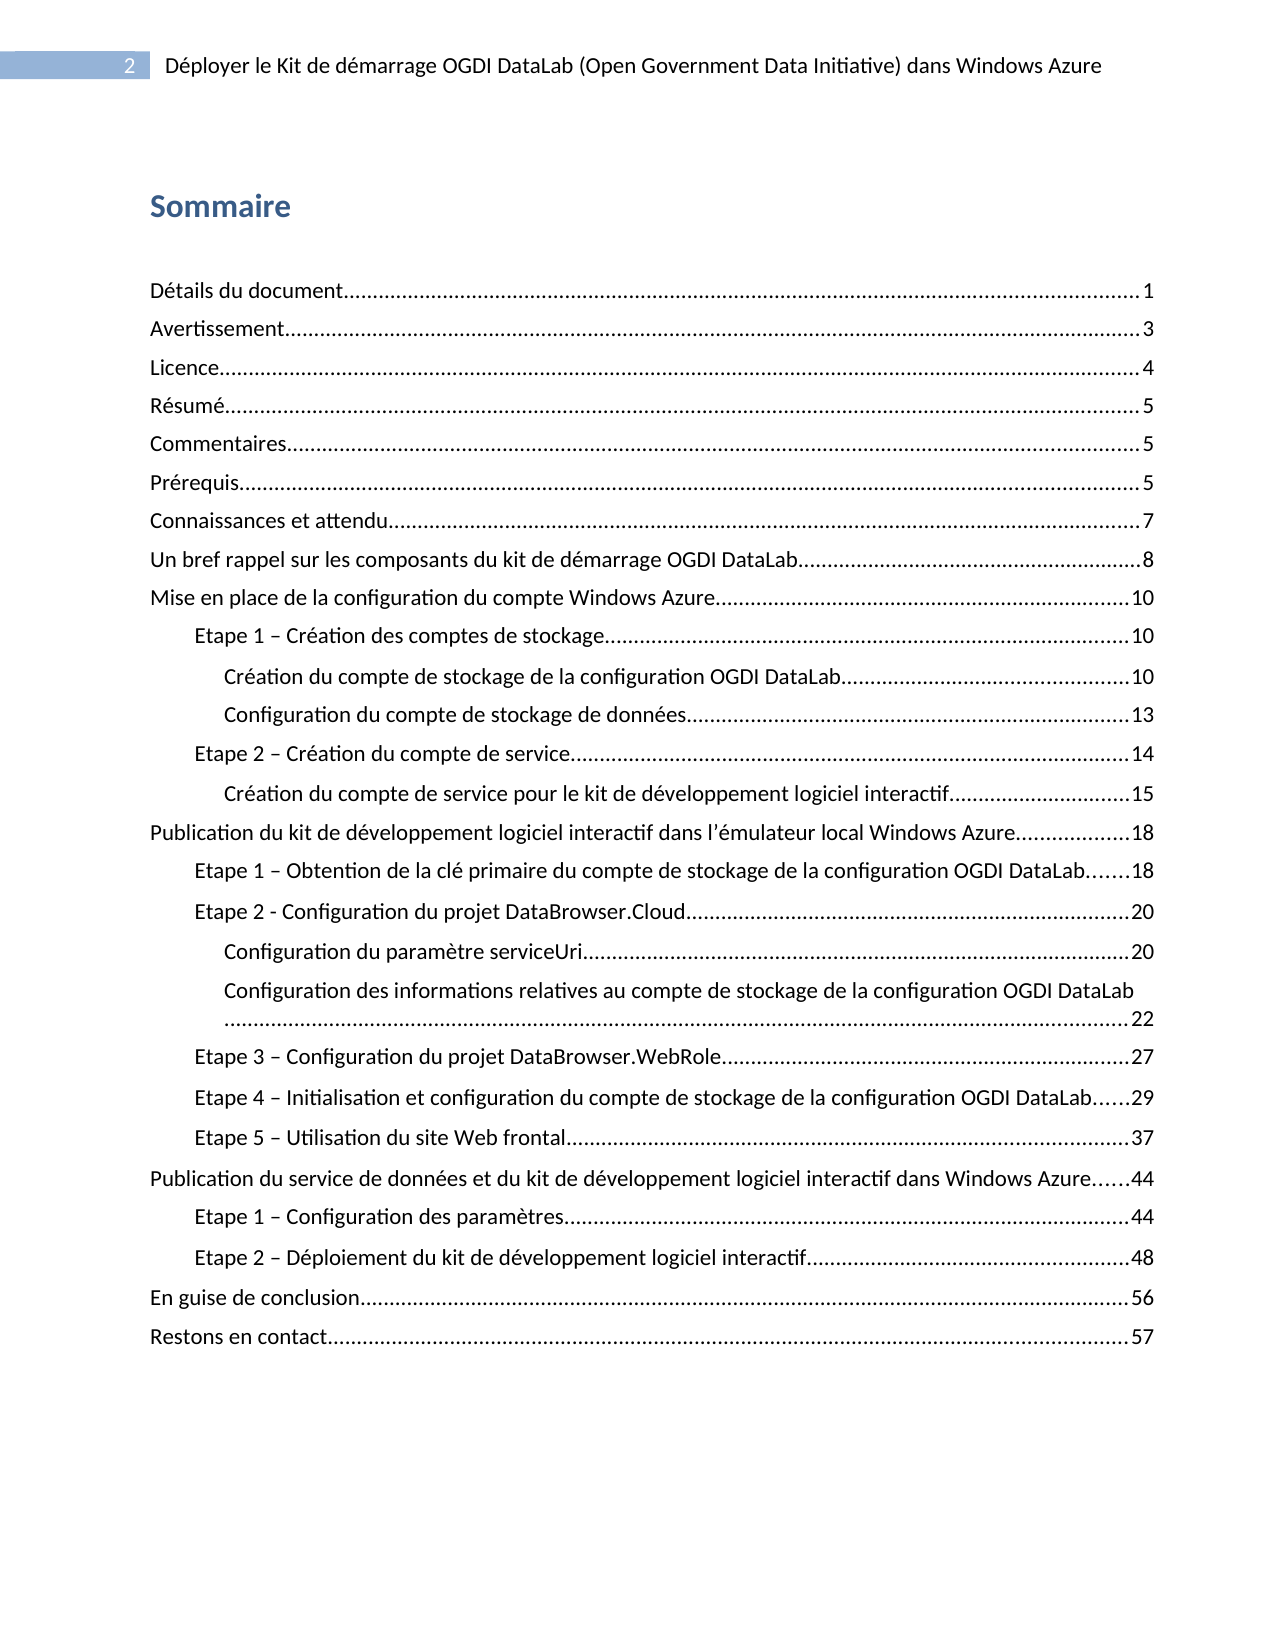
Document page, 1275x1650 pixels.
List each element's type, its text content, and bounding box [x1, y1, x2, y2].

text Licence 4 [150, 353, 1155, 381]
text Résumé 5 [150, 391, 1155, 419]
text Création du compte de stockage de la configuration OGDI DataLab 10 [224, 662, 1155, 690]
text Etape 5 – Utilisation du site Web frontal 37 [194, 1123, 1155, 1151]
text Configuration du compte de stockage de données 13 [224, 701, 1155, 729]
text Création du compte de service pour le kit de développement logiciel interactif 15 [224, 779, 1155, 808]
text Connaissances et attendu 7 [150, 506, 1155, 534]
text Etape 1 – Création des comptes de stockage 10 [194, 622, 1155, 650]
text Restons en contact 57 [150, 1322, 1155, 1350]
text Configuration du paramètre serviceUri 20 [224, 937, 1155, 966]
text Un bref rappel sur les composants du kit de démarrage OGDI DataLab 8 [150, 545, 1155, 573]
text Prérequis 5 [150, 468, 1155, 496]
text Avertissement 3 [150, 314, 1155, 342]
text Etape 4 – Initialisation et configuration du compte de stockage de la configuration OGDI DataLab 29 [194, 1083, 1155, 1111]
text Configuration des informations relatives au compte de stockage de la configuration OGDI DataLab 22 [224, 976, 1155, 1032]
text Etape 2 – Déploiement du kit de développement logiciel interactif 48 [194, 1243, 1155, 1271]
text Publication du kit de développement logiciel interactif dans l’émulateur local Windows Azure 18 [150, 818, 1155, 846]
text Etape 1 – Obtention de la clé primaire du compte de stockage de la configuration OGDI DataLab 18 [194, 856, 1155, 884]
text Mise en place de la configuration du compte Windows Azure 10 [150, 583, 1155, 611]
text Etape 1 – Configuration des paramètres 44 [194, 1202, 1155, 1230]
subtitle Sommaire [150, 185, 1155, 226]
text Etape 2 - Configuration du projet DataBrowser.Cloud 20 [194, 897, 1155, 925]
text Etape 3 – Configuration du projet DataBrowser.WebRole 27 [194, 1042, 1155, 1070]
text En guise de conclusion 56 [150, 1283, 1155, 1311]
text Détails du document 1 [150, 276, 1155, 304]
text Etape 2 – Création du compte de service 14 [194, 739, 1155, 767]
text Commentaires 5 [150, 429, 1155, 457]
text Publication du service de données et du kit de développement logiciel interactif dans Windows Azure 44 [150, 1164, 1155, 1192]
